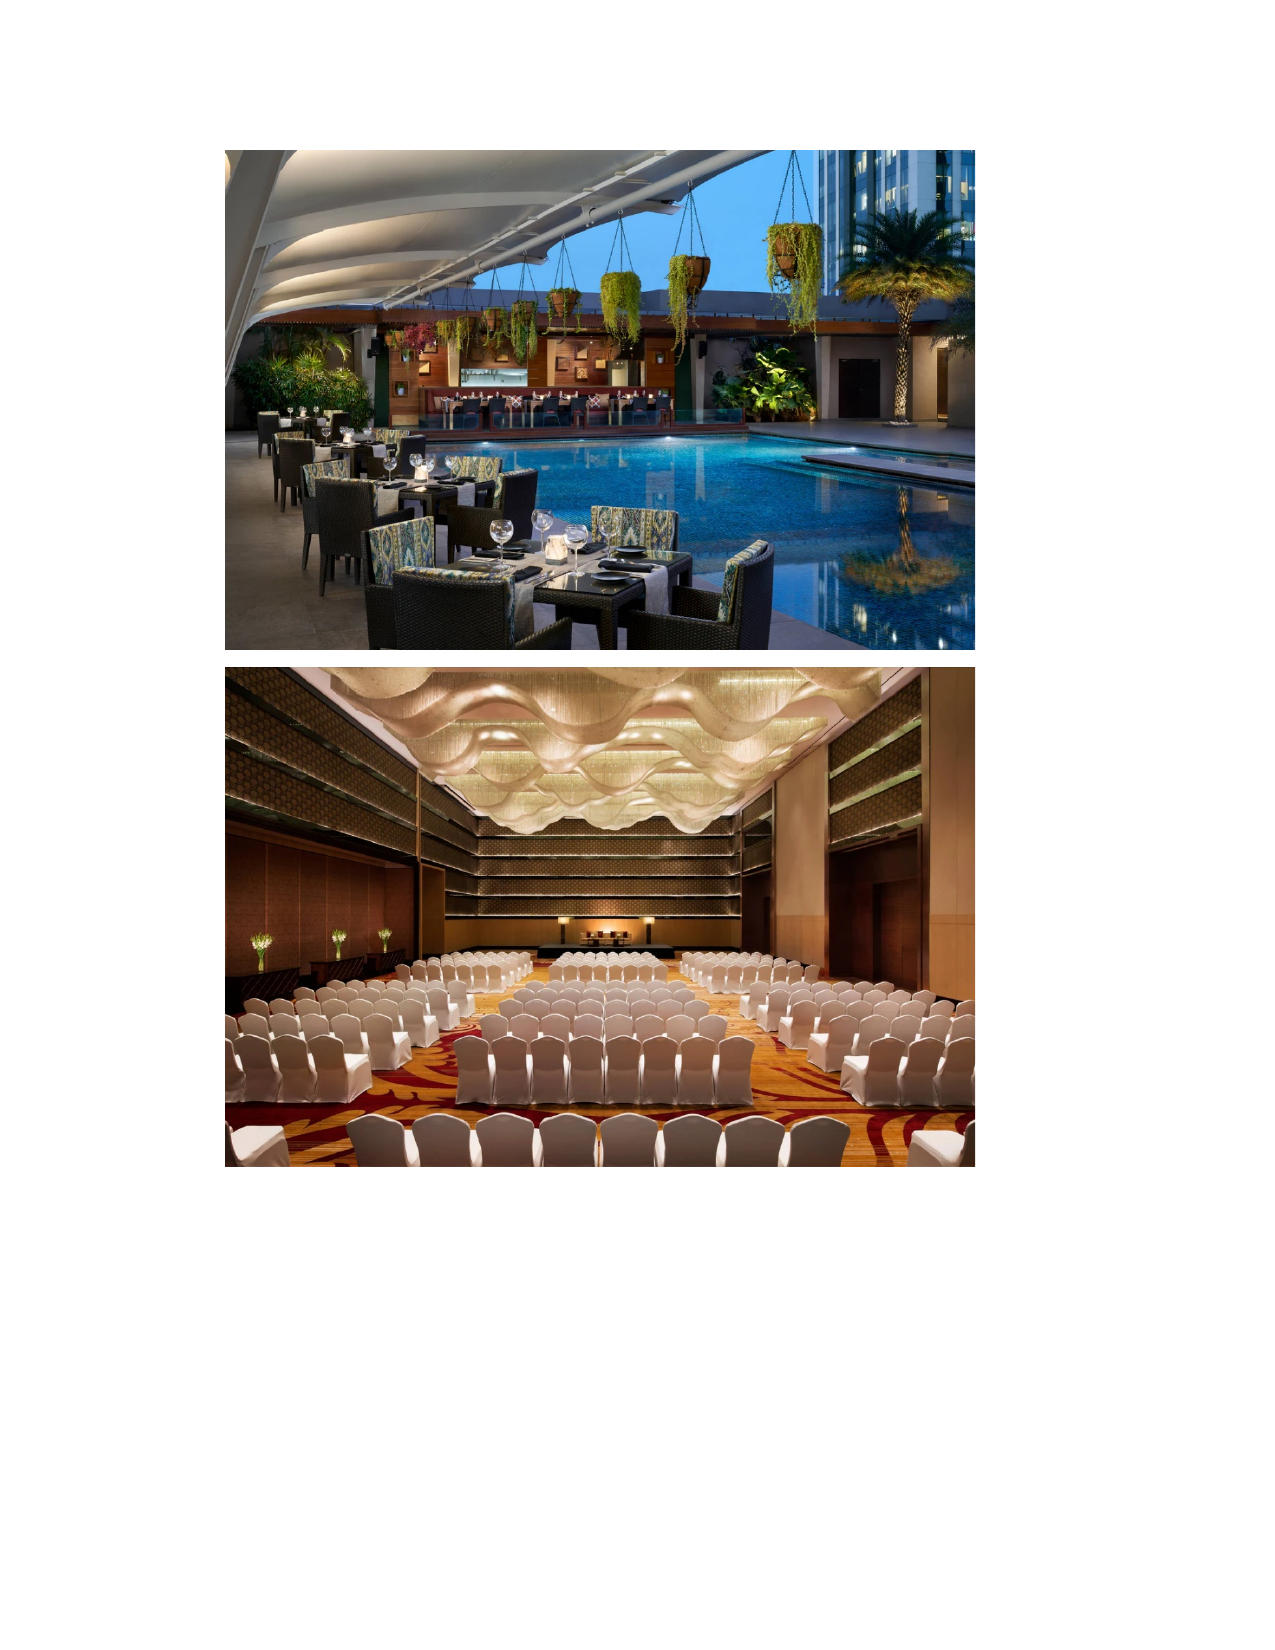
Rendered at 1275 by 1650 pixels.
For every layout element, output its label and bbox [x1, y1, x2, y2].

picture [225, 667, 976, 1167]
picture [225, 150, 976, 650]
